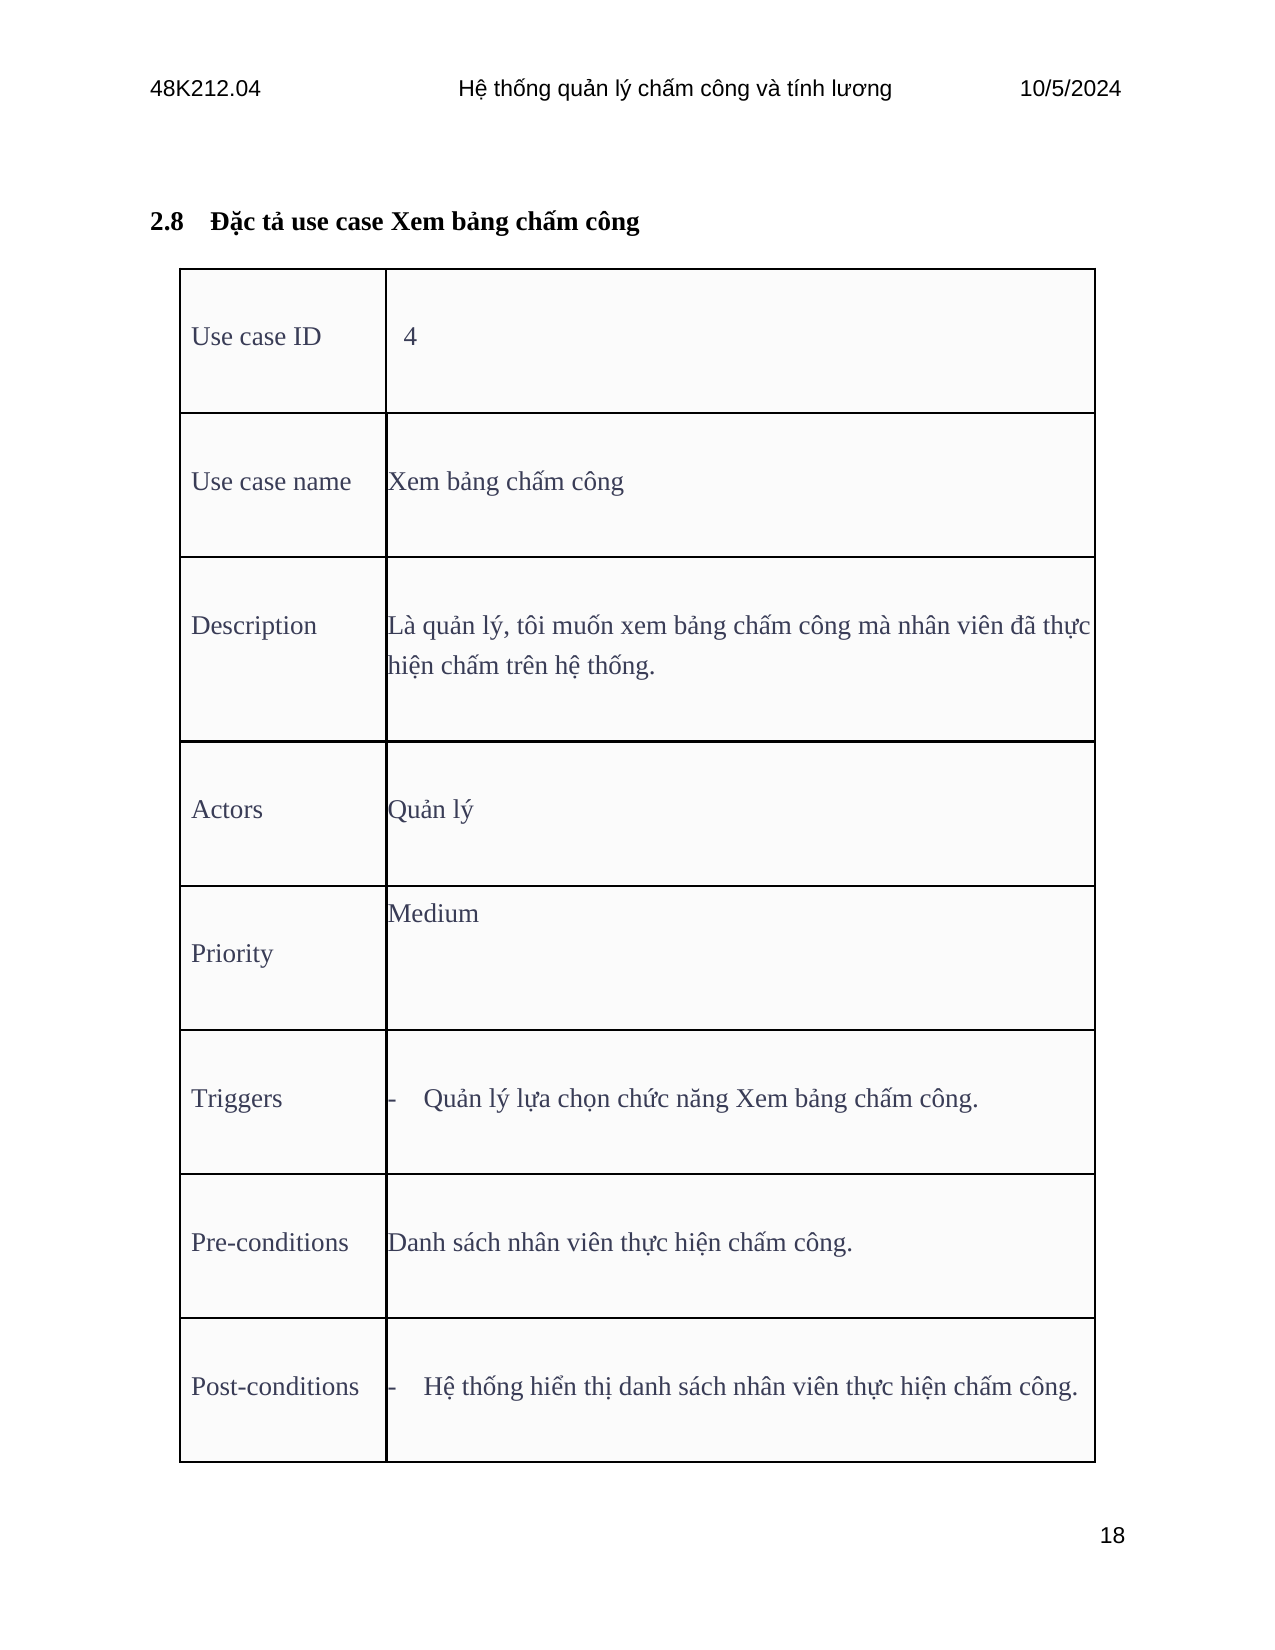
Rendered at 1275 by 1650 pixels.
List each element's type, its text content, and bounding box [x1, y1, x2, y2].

table_cell Use case name [181, 414, 385, 556]
table_header 4 [387, 270, 1094, 412]
table_cell Xem bảng chấm công [388, 414, 1094, 556]
table_cell Triggers [181, 1031, 385, 1173]
table_cell Post-conditions [181, 1319, 385, 1461]
subtitle Đặc tả use case Xem bảng chấm công [150, 205, 1125, 236]
table_cell Description [181, 558, 385, 740]
table_cell Priority [181, 887, 385, 1029]
table_cell - Hệ thống hiển thị danh sách nhân viên thực hiện chấm công. [388, 1319, 1094, 1461]
table_cell Danh sách nhân viên thực hiện chấm công. [388, 1175, 1094, 1317]
table_cell Medium [388, 887, 1094, 1029]
table_cell Actors [181, 743, 385, 884]
table_cell Là quản lý, tôi muốn xem bảng chấm công mà nhân viên đã thực hiện chấm trên hệ thống. [388, 558, 1094, 740]
table_header Use case ID [181, 270, 385, 412]
table_cell - Quản lý lựa chọn chức năng Xem bảng chấm công. [388, 1031, 1094, 1173]
table_cell Pre-conditions [181, 1175, 385, 1317]
table_cell Quản lý [388, 743, 1094, 884]
